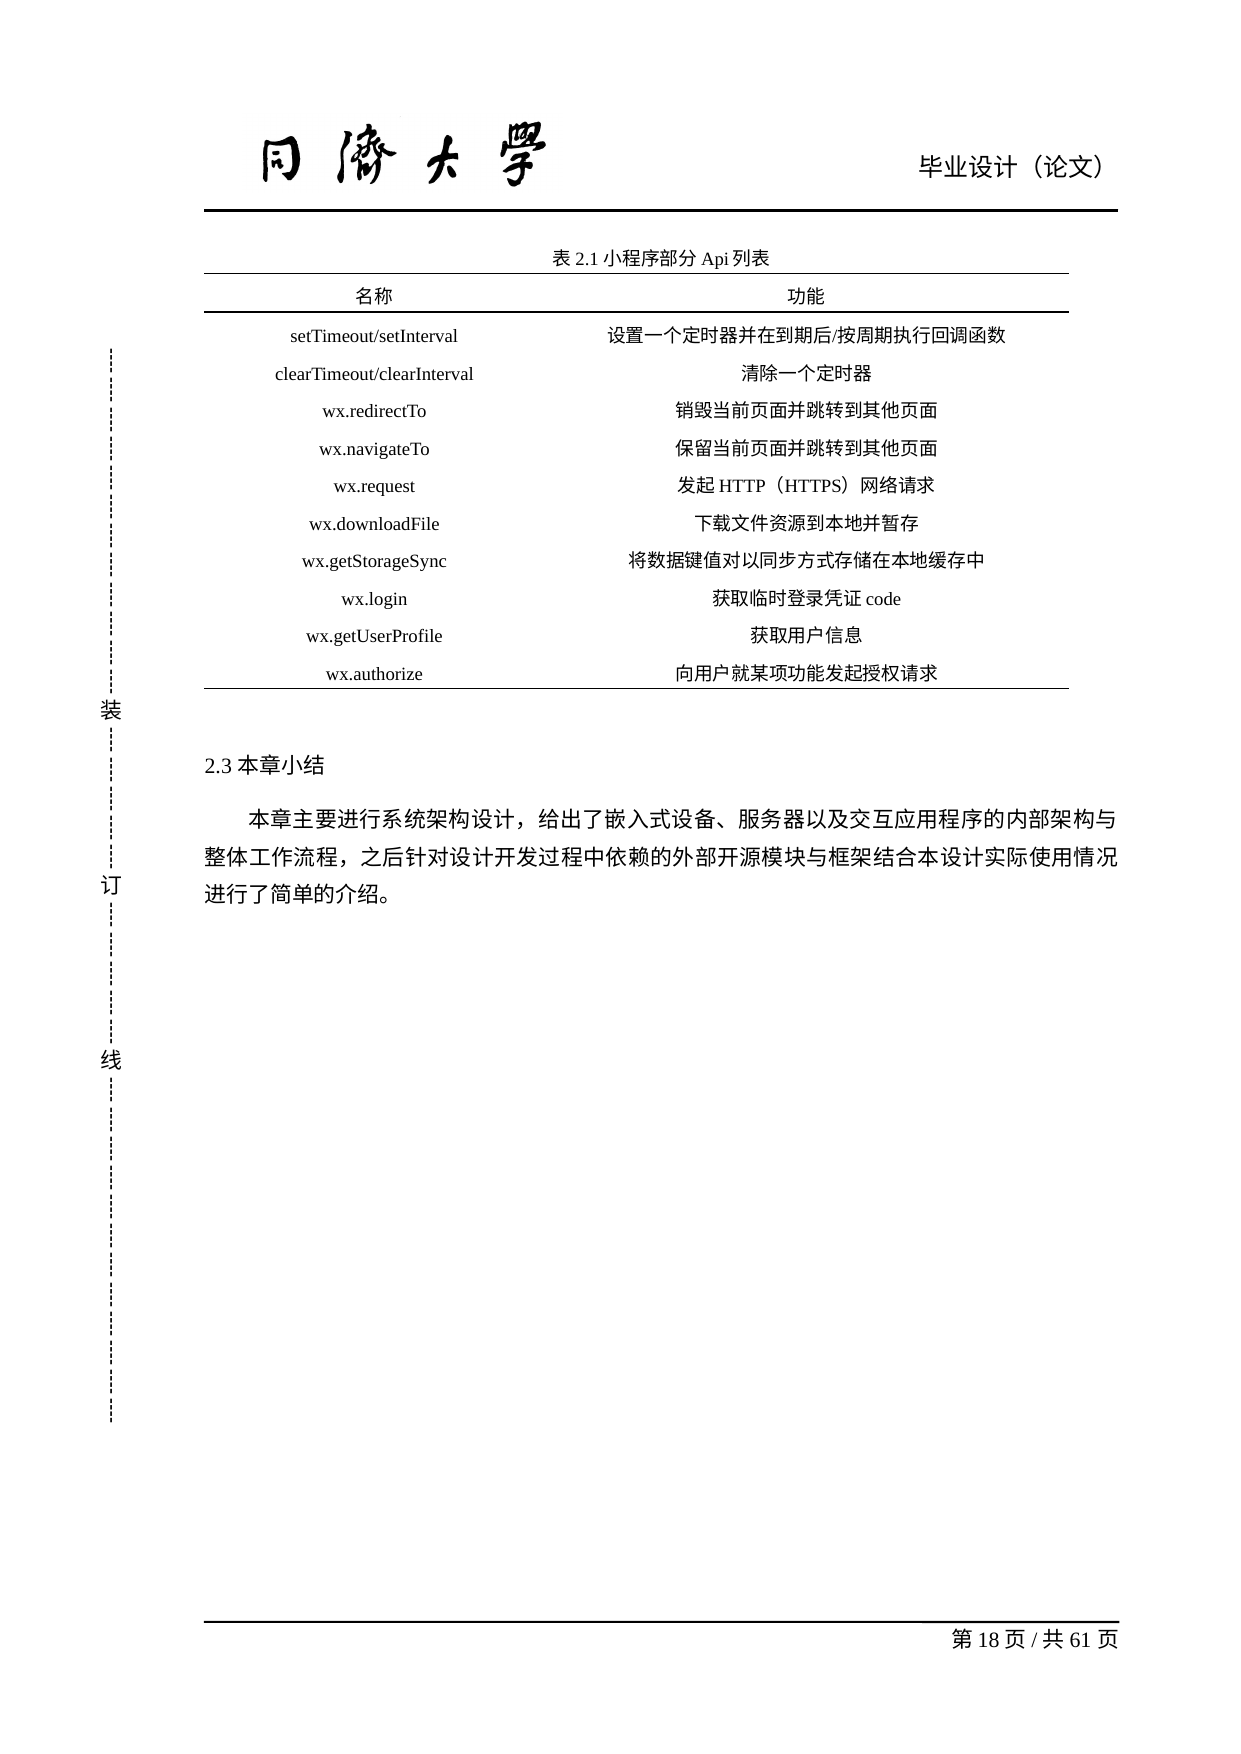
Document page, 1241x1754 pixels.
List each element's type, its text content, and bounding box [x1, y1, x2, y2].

text 2.3 本章小结 [204, 743, 1118, 781]
table_cell wx.getStorageSync [204, 538, 544, 575]
table_cell wx.navigateTo [204, 425, 544, 462]
table_cell 获取用户信息 [544, 613, 1068, 650]
picture [241, 113, 564, 193]
table_cell 获取临时登录凭证code [544, 575, 1068, 612]
table_cell wx.getUserProfile [204, 613, 544, 650]
table_cell 将数据键值对以同步方式存储在本地缓存中 [544, 538, 1068, 575]
table_cell wx.authorize [204, 650, 544, 687]
table_cell clearTimeout/clearInterval [204, 350, 544, 387]
text 表2.1 小程序部分Api列表 [204, 235, 1118, 273]
table_cell wx.downloadFile [204, 500, 544, 537]
table_cell wx.login [204, 575, 544, 612]
table_cell wx.redirectTo [204, 388, 544, 425]
table_header 功能 [544, 274, 1068, 311]
table_cell 销毁当前页面并跳转到其他页面 [544, 388, 1068, 425]
table_cell 发起HTTP（HTTPS）网络请求 [544, 463, 1068, 500]
table_cell 保留当前页面并跳转到其他页面 [544, 425, 1068, 462]
table_cell 设置一个定时器并在到期后/按周期执行回调函数 [544, 313, 1068, 350]
text 本章主要进行系统架构设计，给出了嵌入式设备、服务器以及交互应用程序的内部架构与整体工作流程，之后针对设计开发过程中依赖的外部开源模块与框架结合本设计实际使用情况进行了简单的介绍。 [204, 797, 1118, 910]
table_cell 下载文件资源到本地并暂存 [544, 500, 1068, 537]
table_cell 清除一个定时器 [544, 350, 1068, 387]
table_cell setTimeout/setInterval [204, 313, 544, 350]
table_cell 向用户就某项功能发起授权请求 [544, 650, 1068, 687]
table_cell wx.request [204, 463, 544, 500]
table_header 名称 [204, 274, 544, 311]
